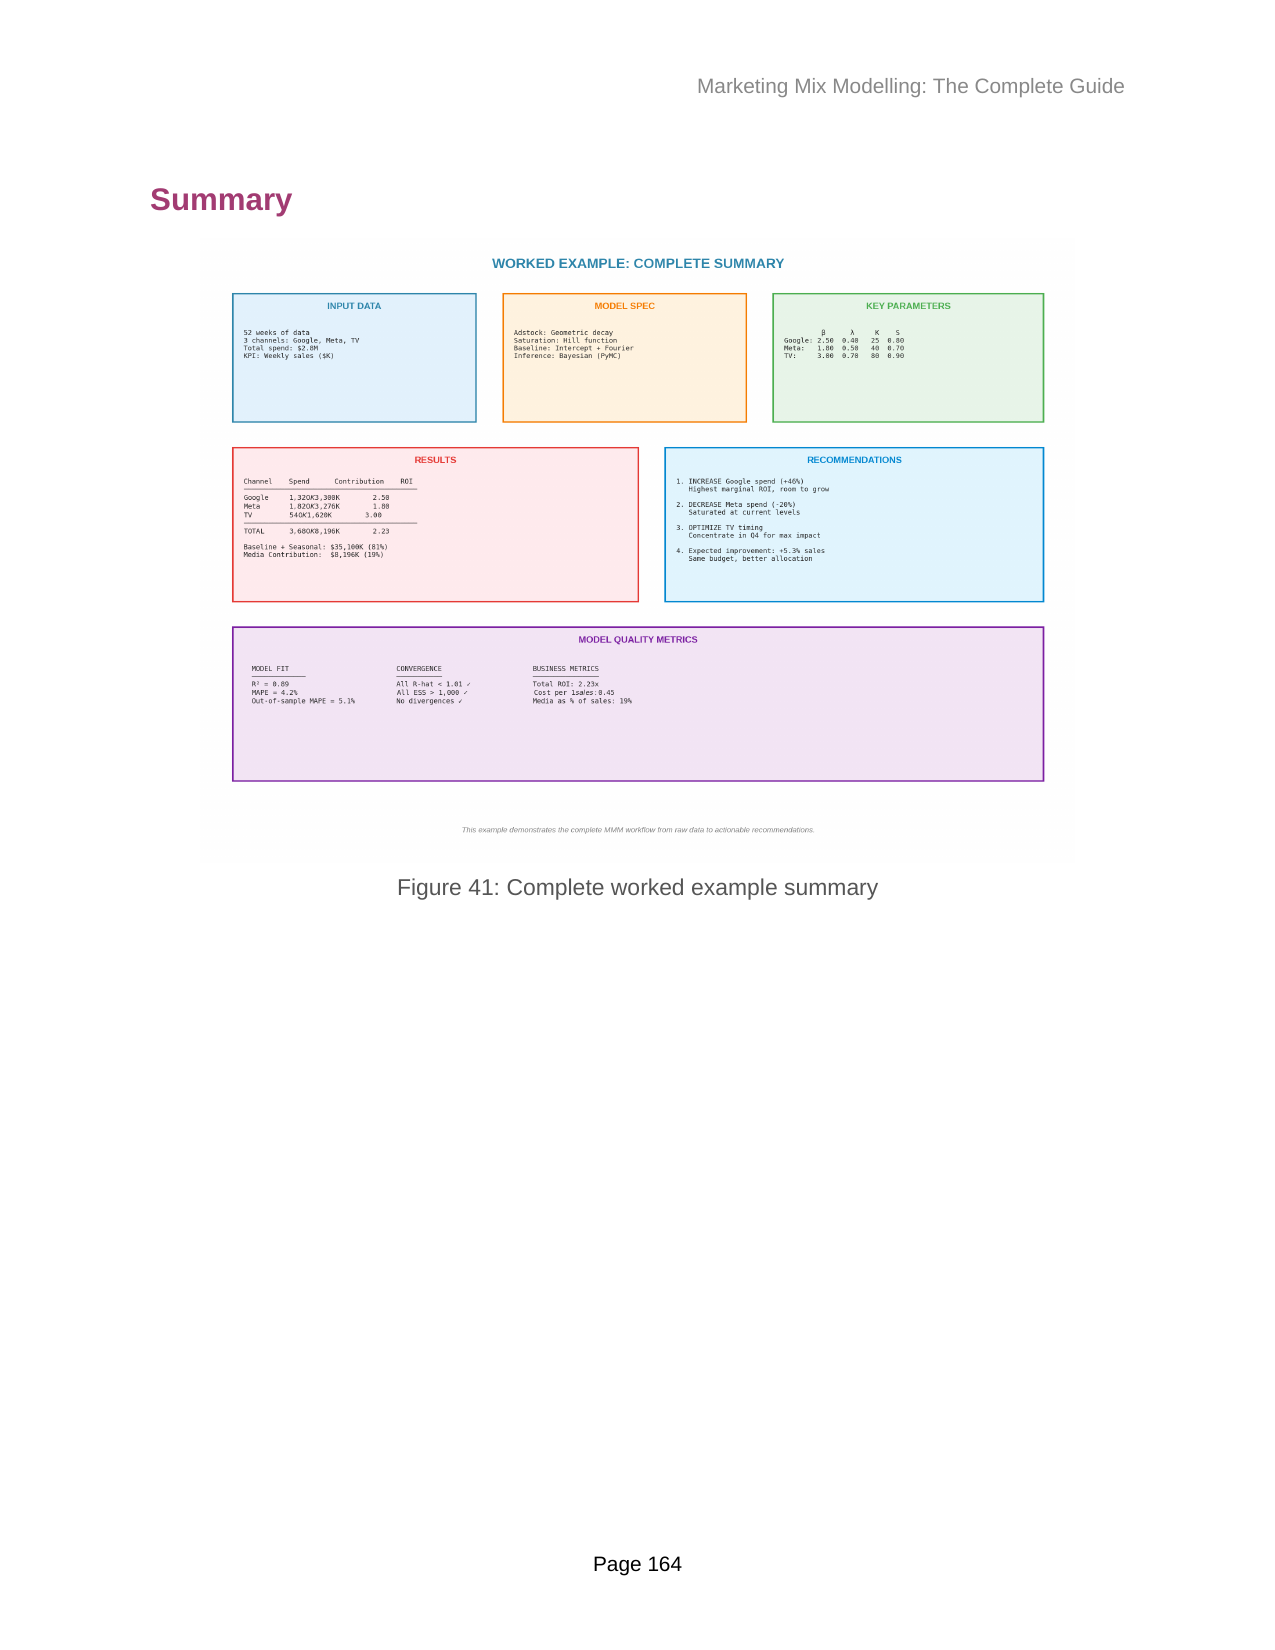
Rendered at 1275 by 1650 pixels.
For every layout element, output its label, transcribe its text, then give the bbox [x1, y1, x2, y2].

text Figure 41: Complete worked example summary [150, 873, 1125, 900]
subtitle Summary [150, 181, 1125, 217]
picture [200, 238, 1075, 863]
